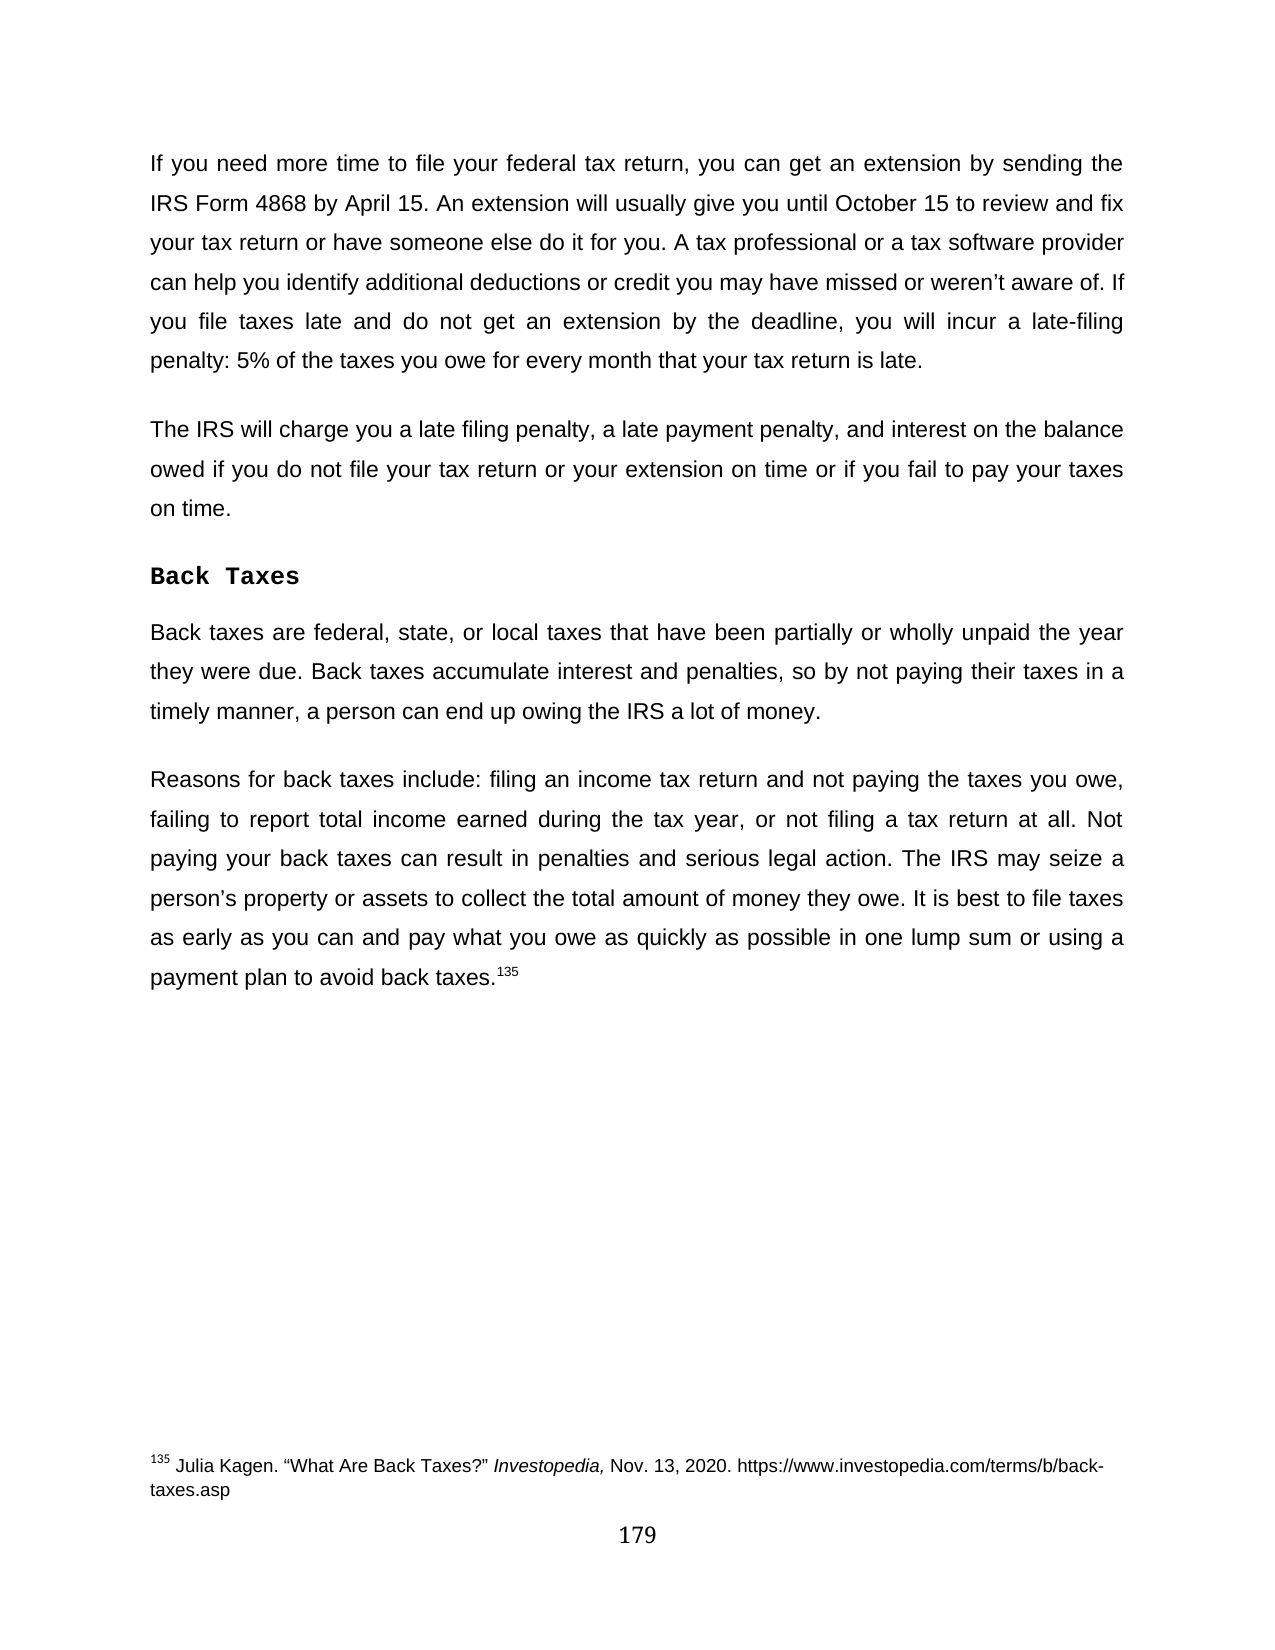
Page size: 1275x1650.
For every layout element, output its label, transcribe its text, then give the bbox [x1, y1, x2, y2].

text The IRS will charge you a late filing penalty, a late payment penalty, and interest on the balance owed if you do not file your tax return or your extension on time or if you fail to pay your taxes on time. [150, 416, 1125, 521]
text If you need more time to file your federal tax return, you can get an extension by sending the IRS Form 4868 by April 15. An extension will usually give you until October 15 to review and fix your tax return or have someone else do it for you. A tax professional or a tax software provider can help you identify additional deductions or credit you may have missed or weren’t aware of. If you file taxes late and do not get an extension by the deadline, you will incur a late-filing penalty: 5% of the taxes you owe for every month that your tax return is late. [150, 150, 1125, 374]
text Back Taxes [150, 564, 1125, 592]
text Back taxes are federal, state, or local taxes that have been partially or wholly unpaid the year they were due. Back taxes accumulate interest and penalties, so by not paying their taxes in a timely manner, a person can end up owing the IRS a lot of money. [150, 619, 1125, 724]
text Reasons for back taxes include: filing an income tax return and not paying the taxes you owe, failing to report total income earned during the tax year, or not filing a tax return at all. Not paying your back taxes can result in penalties and serious legal action. The IRS may seize a person’s property or assets to collect the total amount of money they owe. It is best to file taxes as early as you can and pay what you owe as quickly as possible in one lump sum or using a payment plan to avoid back taxes. [150, 766, 1125, 990]
